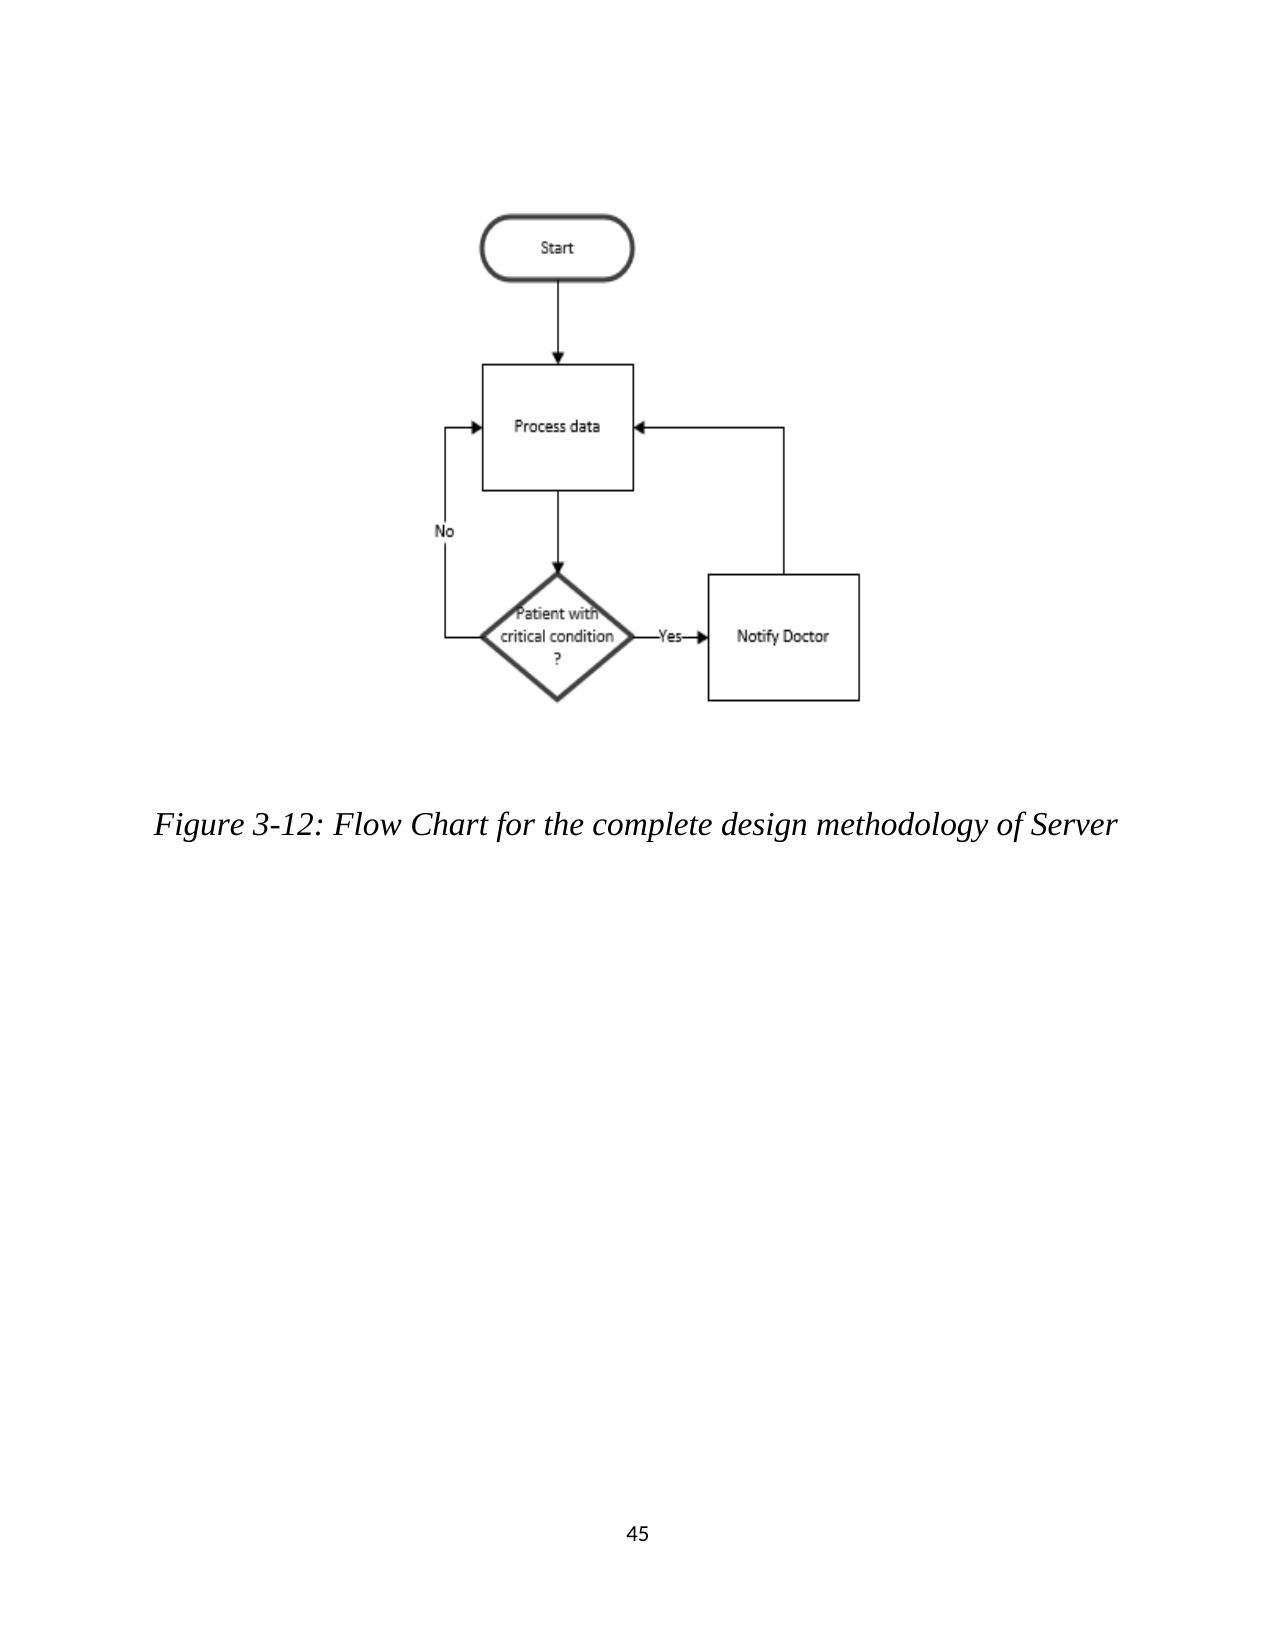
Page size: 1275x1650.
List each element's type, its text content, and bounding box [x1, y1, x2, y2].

text Figure 3-12: Flow Chart for the complete design methodology of Server [150, 804, 1125, 843]
picture [396, 150, 879, 791]
